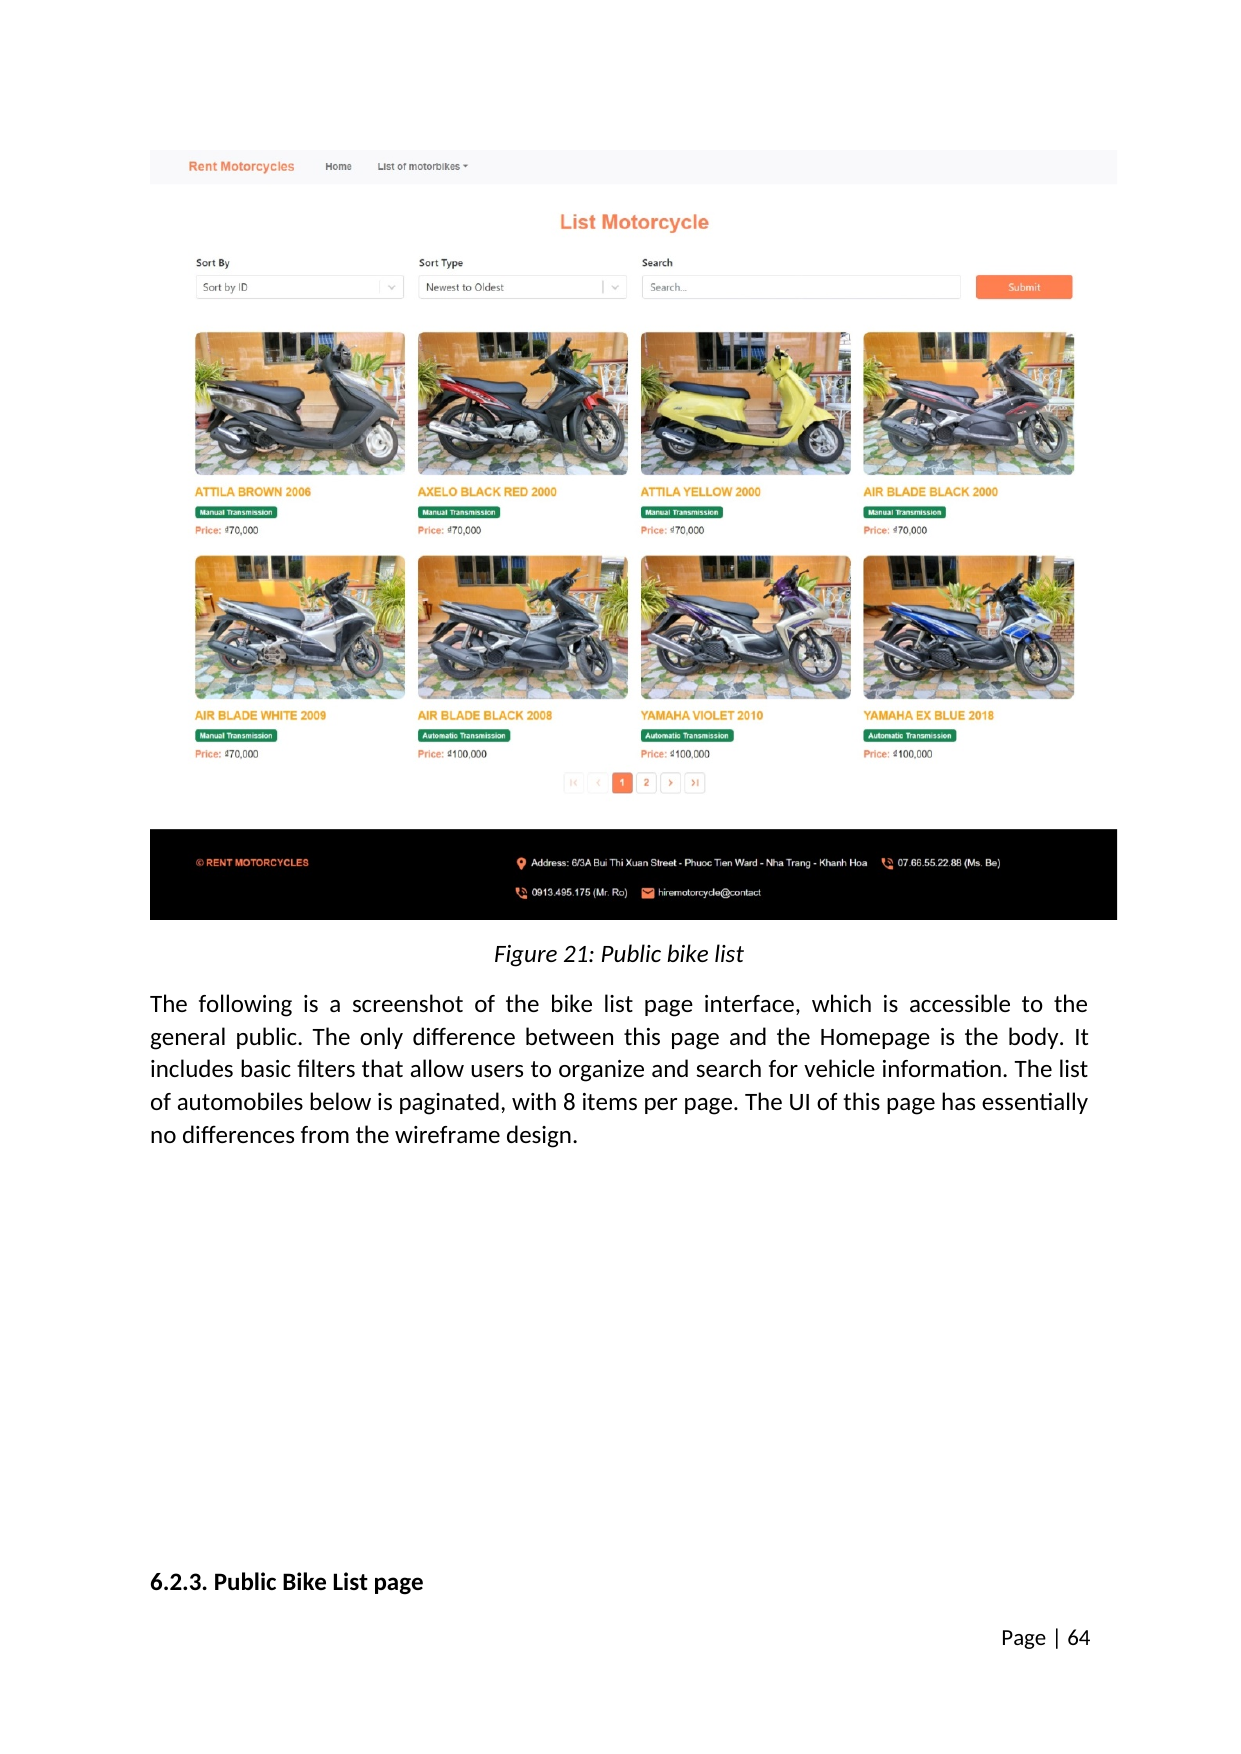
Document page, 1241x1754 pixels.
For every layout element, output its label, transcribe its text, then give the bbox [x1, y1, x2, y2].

text Figure 21: Public bike list [150, 938, 1090, 969]
text 6.2.3. Public Bike List page [150, 1566, 1090, 1596]
text The following is a screenshot of the bike list page interface, which is accessible to the general public. The only difference between this page and the Homepage is the body. It includes basic filters that allow users to organize and search for vehicle information. The list of automobiles below is paginated, with 8 items per page. The UI of this page has essentially no differences from the wireframe design. [150, 988, 1090, 1150]
picture [150, 150, 1118, 920]
